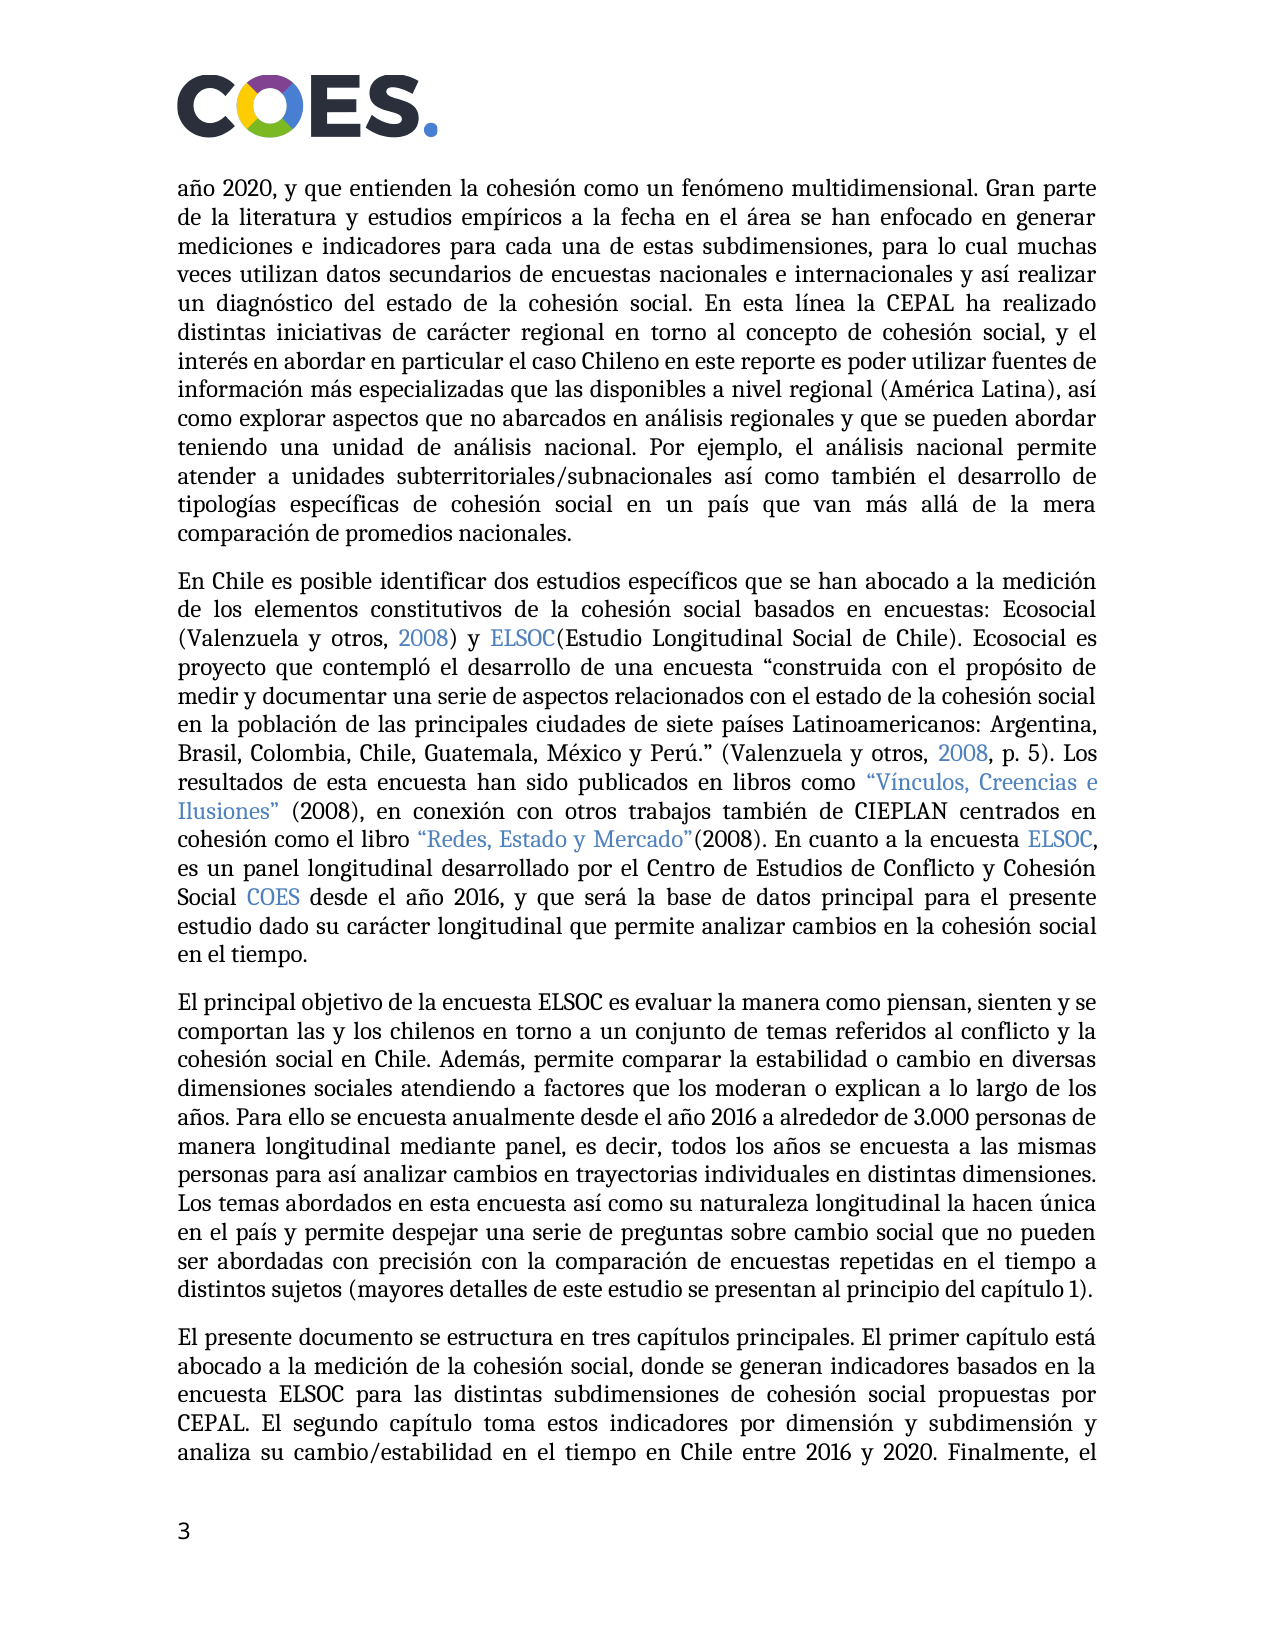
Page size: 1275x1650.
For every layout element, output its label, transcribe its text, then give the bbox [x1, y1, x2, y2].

text En Chile es posible identificar dos estudios específicos que se han abocado a la medición de los elementos constitutivos de la cohesión social basados en encuestas: Ecosocial (Valenzuela y otros, 2008) y ELSOC(Estudio Longitudinal Social de Chile). Ecosocial es proyecto que contempló el desarrollo de una encuesta “construida con el propósito de medir y documentar una serie de aspectos relacionados con el estado de la cohesión social en la población de las principales ciudades de siete países Latinoamericanos: Argentina, Brasil, Colombia, Chile, Guatemala, México y Perú.” (Valenzuela y otros, 2008, p. 5). Los resultados de esta encuesta han sido publicados en libros como “Vínculos, Creencias e Ilusiones” (2008), en conexión con otros trabajos también de CIEPLAN centrados en cohesión como el libro “Redes, Estado y Mercado”(2008). En cuanto a la encuesta ELSOC, es un panel longitudinal desarrollado por el Centro de Estudios de Conflicto y Cohesión Social COES desde el año 2016, y que será la base de datos principal para el presente estudio dado su carácter longitudinal que permite analizar cambios en la cohesión social en el tiempo. [177, 567, 1098, 969]
picture [177, 75, 438, 146]
text El principal objetivo de la encuesta ELSOC es evaluar la manera como piensan, sienten y se comportan las y los chilenos en torno a un conjunto de temas referidos al conflicto y la cohesión social en Chile. Además, permite comparar la estabilidad o cambio en diversas dimensiones sociales atendiendo a factores que los moderan o explican a lo largo de los años. Para ello se encuesta anualmente desde el año 2016 a alrededor de 3.000 personas de manera longitudinal mediante panel, es decir, todos los años se encuesta a las mismas personas para así analizar cambios en trayectorias individuales en distintas dimensiones. Los temas abordados en esta encuesta así como su naturaleza longitudinal la hacen única en el país y permite despejar una serie de preguntas sobre cambio social que no pueden ser abordadas con precisión con la comparación de encuestas repetidas en el tiempo a distintos sujetos (mayores detalles de este estudio se presentan al principio del capítulo 1). [177, 988, 1098, 1304]
